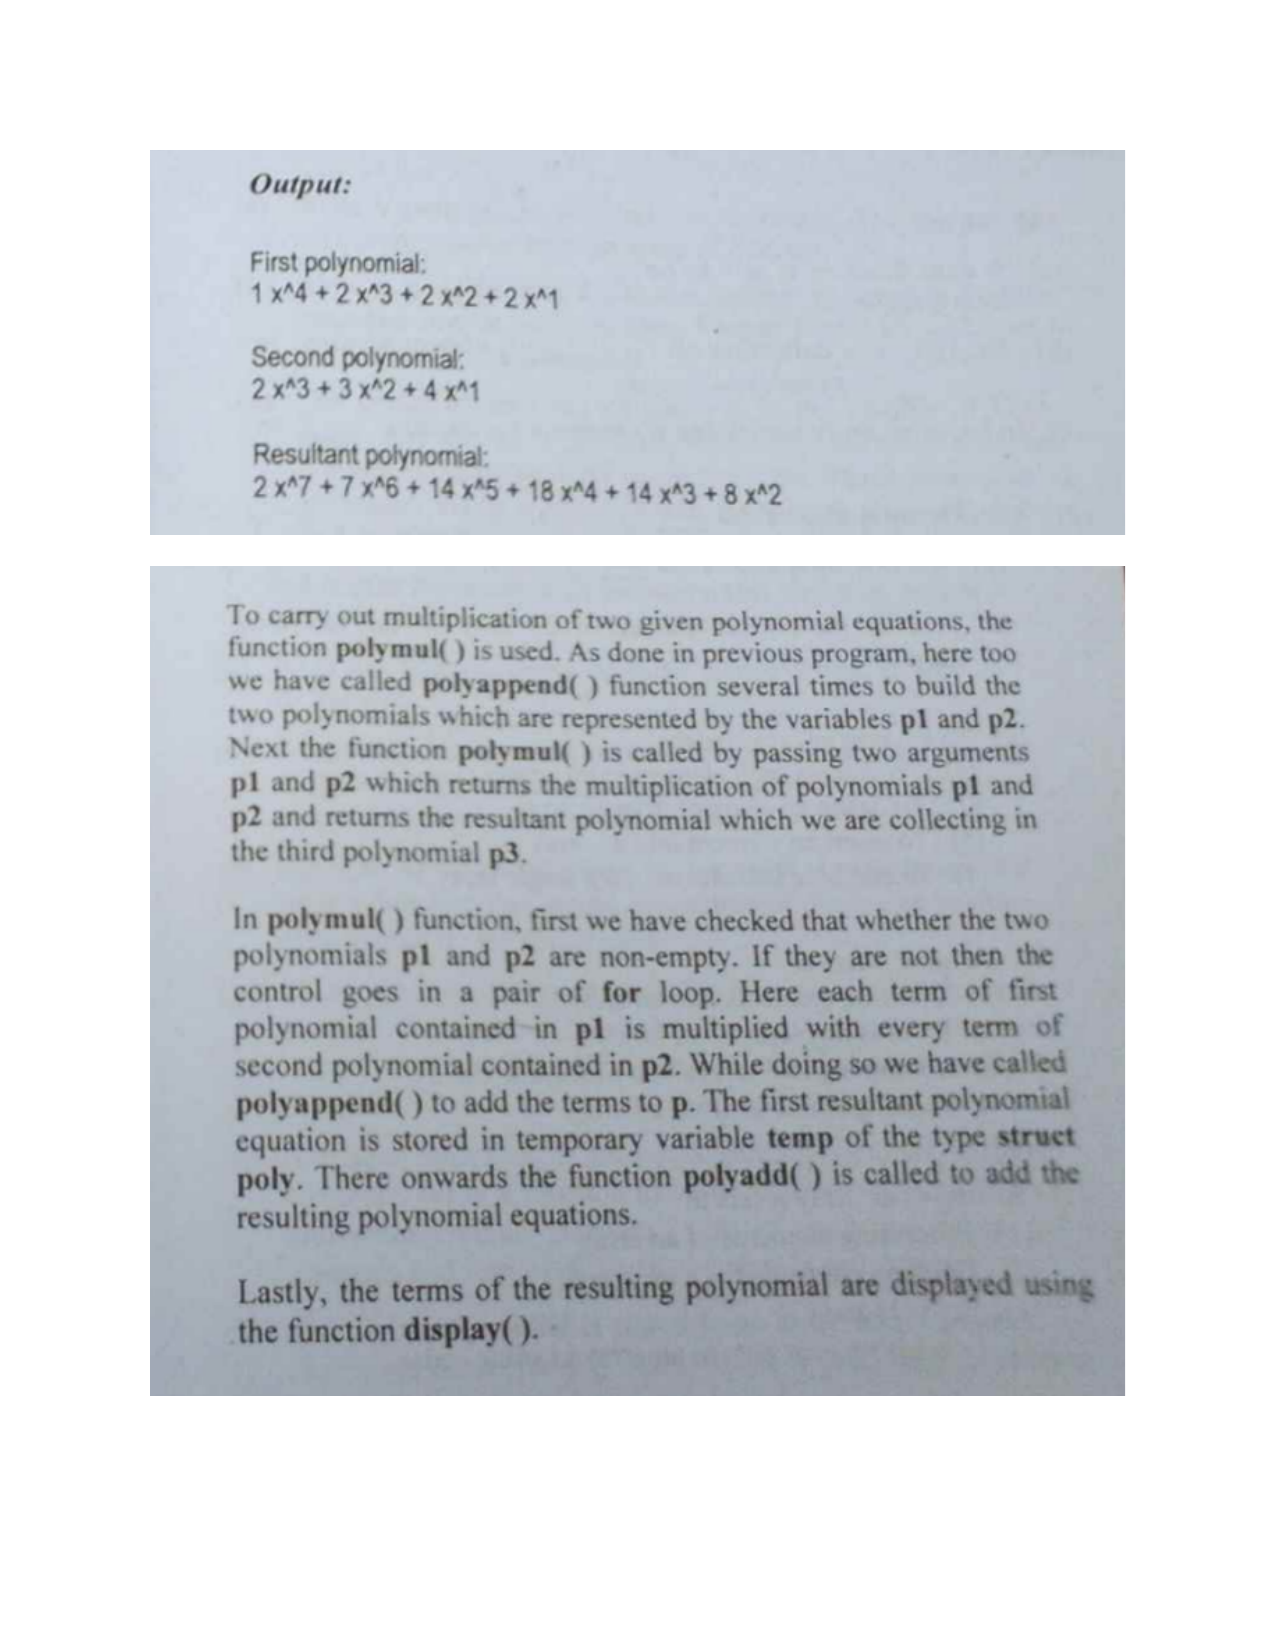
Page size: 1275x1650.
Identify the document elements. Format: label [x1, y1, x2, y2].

picture [150, 566, 1125, 1396]
picture [150, 150, 1125, 535]
